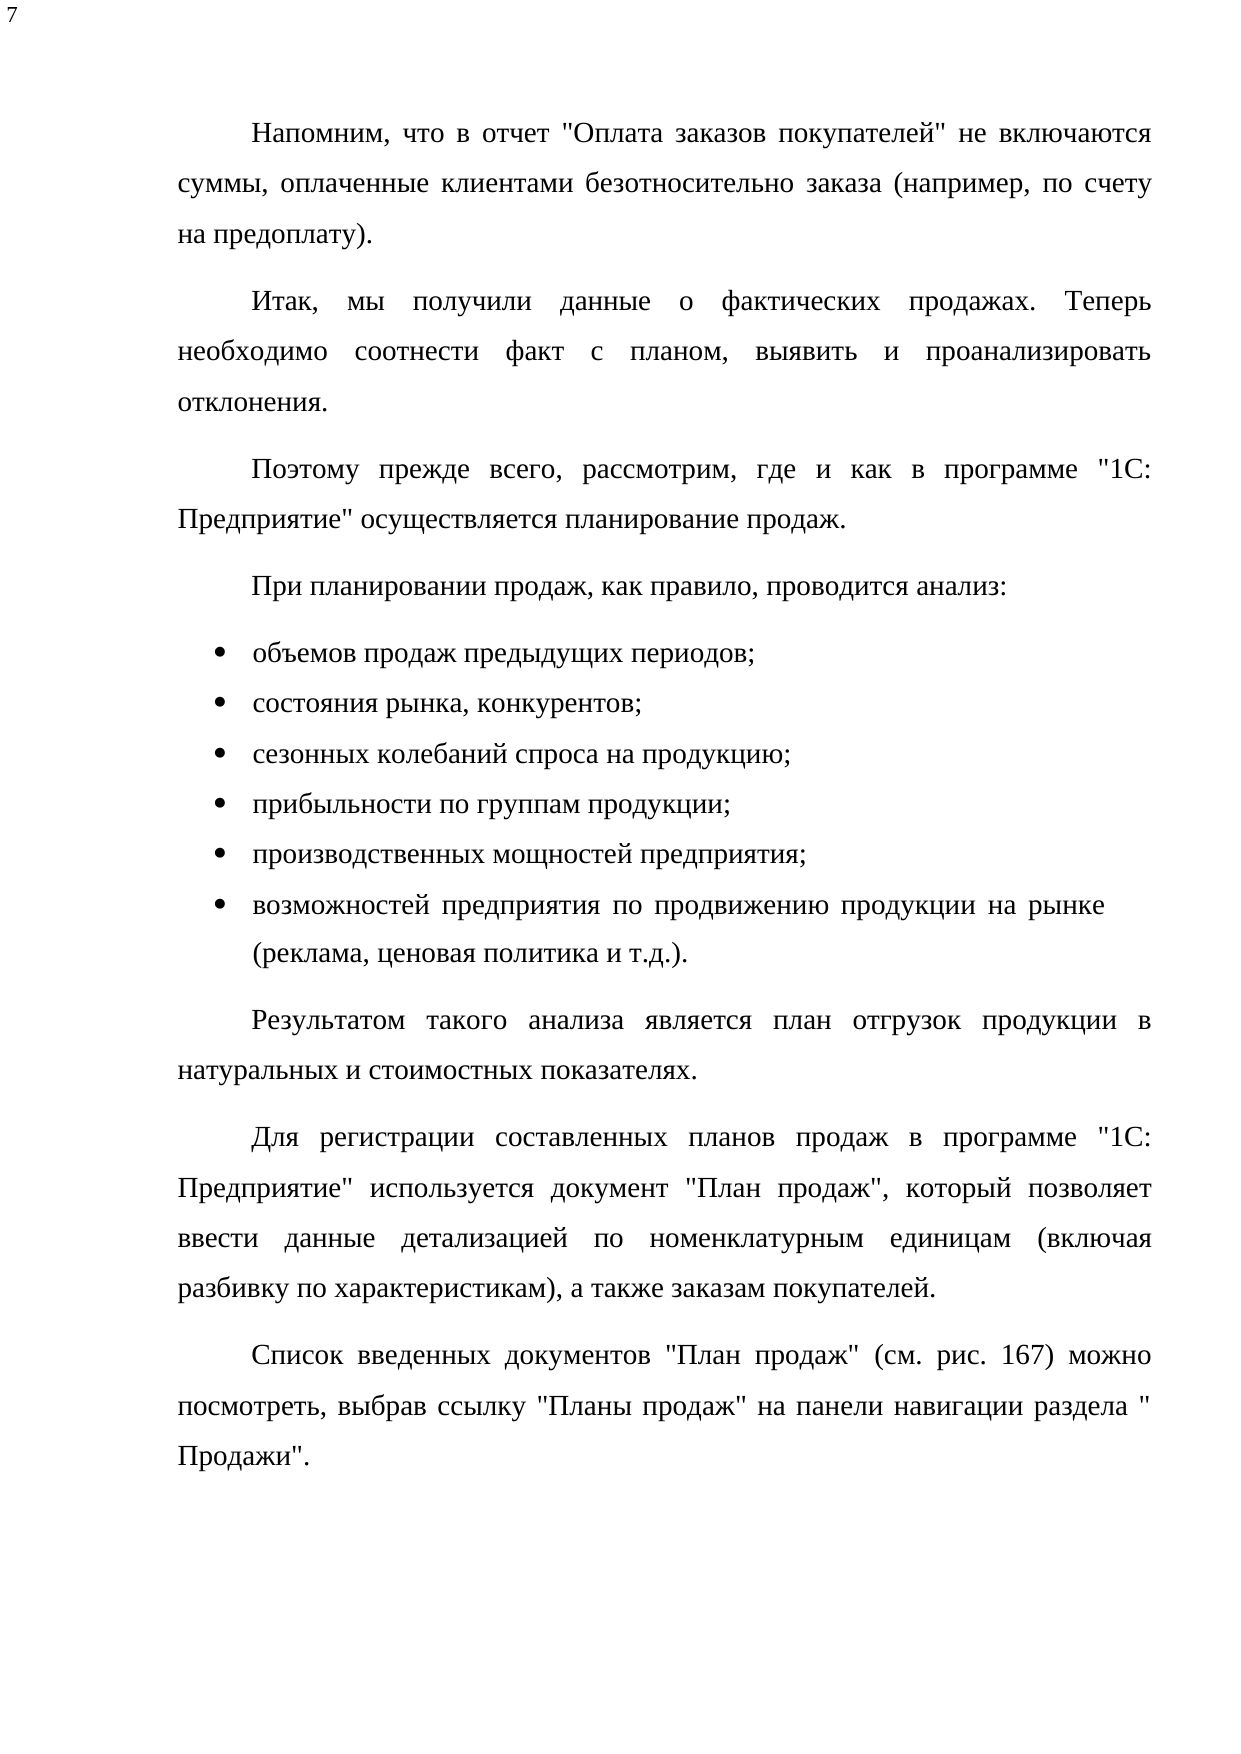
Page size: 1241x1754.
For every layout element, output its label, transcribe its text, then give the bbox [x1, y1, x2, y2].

list возможностей предприятия по продвижению продукции на рынке (реклама, ценовая политика и т.д.). [215, 887, 1151, 969]
text Для регистрации составленных планов продаж в программе "1С: Предприятие" используется документ "План продаж", который позволяет ввести данные детализацией по номенклатурным единицам (включая разбивку по характеристикам), а также заказам покупателей. [177, 1119, 1152, 1304]
list объемов продаж предыдущих периодов; [215, 635, 1163, 669]
text Список введенных документов "План продаж" (см. рис. 167) можно посмотреть, выбрав ссылку "Планы продаж" на панели навигации раздела " Продажи". [177, 1337, 1152, 1471]
text При планировании продаж, как правило, проводится анализ: [251, 568, 1163, 602]
text Результатом такого анализа является план отгрузок продукции в натуральных и стоимостных показателях. [177, 1002, 1152, 1086]
text Напомним, что в отчет "Оплата заказов покупателей" не включаются суммы, оплаченные клиентами безотносительно заказа (например, по счету на предоплату). [177, 115, 1152, 249]
list прибыльности по группам продукции; [215, 786, 1163, 820]
text Поэтому прежде всего, рассмотрим, где и как в программе "1С: Предприятие" осуществляется планирование продаж. [177, 451, 1151, 534]
list сезонных колебаний спроса на продукцию; [215, 736, 1163, 769]
list состояния рынка, конкурентов; [215, 686, 1163, 719]
list производственных мощностей предприятия; [215, 836, 1163, 870]
text Итак, мы получили данные о фактических продажах. Теперь необходимо соотнести факт с планом, выявить и проанализировать отклонения. [177, 283, 1152, 417]
